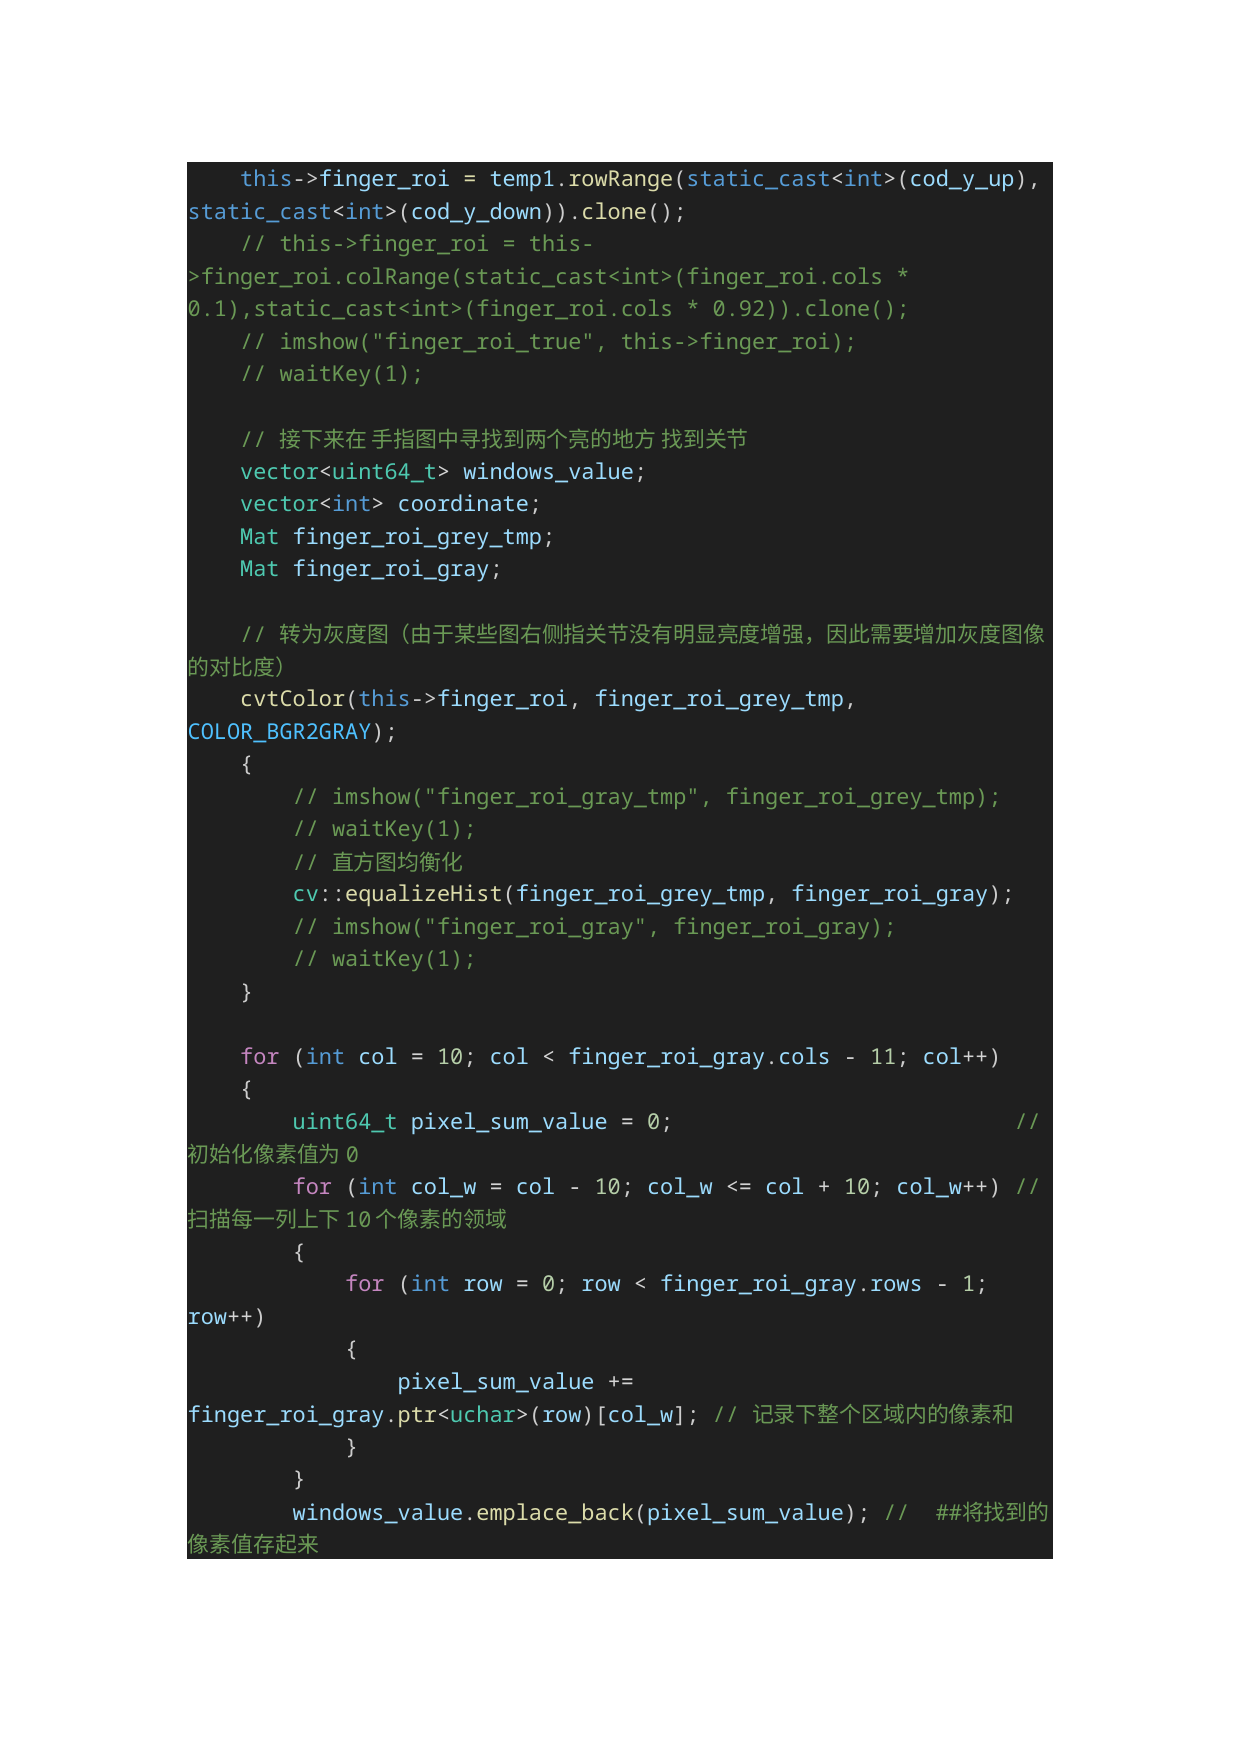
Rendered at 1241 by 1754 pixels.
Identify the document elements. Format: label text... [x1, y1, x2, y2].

text // waitKey(1); [187, 812, 1053, 844]
text { [187, 1072, 1053, 1104]
text for (int col_w = col - 10; col_w <= col + 10; col_w++) // 扫描每一列上下10个像素的领域 [187, 1169, 1053, 1234]
text for (int row = 0; row < finger_roi_gray.rows - 1; row++) [187, 1267, 1053, 1332]
text Mat finger_roi_grey_tmp; [187, 519, 1053, 552]
text windows_value.emplace_back(pixel_sum_value); // ##将找到的像素值存起来 [187, 1494, 1053, 1559]
text } [187, 1462, 1053, 1494]
text { [187, 1332, 1053, 1364]
text } [187, 974, 1053, 1007]
text cvtColor(this->finger_roi, finger_roi_grey_tmp, COLOR_BGR2GRAY); [187, 682, 1053, 747]
text vector<int> coordinate; [187, 487, 1053, 519]
text // this->finger_roi = this->finger_roi.colRange(static_cast<int>(finger_roi.cols * 0.1),static_cast<int>(finger_roi.cols * 0.92)).clone(); [187, 227, 1053, 324]
text // imshow("finger_roi_gray", finger_roi_gray); [187, 909, 1053, 942]
text this->finger_roi = temp1.rowRange(static_cast<int>(cod_y_up), static_cast<int>(cod_y_down)).clone(); [187, 162, 1053, 227]
text // imshow("finger_roi_gray_tmp", finger_roi_grey_tmp); [187, 779, 1053, 812]
text vector<uint64_t> windows_value; [187, 454, 1053, 487]
text // imshow("finger_roi_true", this->finger_roi); [187, 324, 1053, 357]
text { [187, 747, 1053, 779]
text { [187, 1234, 1053, 1267]
text } [187, 1429, 1053, 1462]
text // 直方图均衡化 [187, 844, 1053, 877]
text // waitKey(1); [187, 357, 1053, 389]
text uint64_t pixel_sum_value = 0; // 初始化像素值为 0 [187, 1104, 1053, 1169]
text // 转为灰度图（由于某些图右侧指关节没有明显亮度增强，因此需要增加灰度图像的对比度） [187, 617, 1053, 682]
text Mat finger_roi_gray; [187, 552, 1053, 584]
text for (int col = 10; col < finger_roi_gray.cols - 11; col++) [187, 1039, 1053, 1072]
text cv::equalizeHist(finger_roi_grey_tmp, finger_roi_gray); [187, 877, 1053, 909]
text pixel_sum_value += finger_roi_gray.ptr<uchar>(row)[col_w]; // 记录下整个区域内的像素和 [187, 1364, 1053, 1429]
text // waitKey(1); [187, 942, 1053, 974]
text // 接下来在 手指图中寻找到两个亮的地方 找到关节 [187, 422, 1053, 454]
